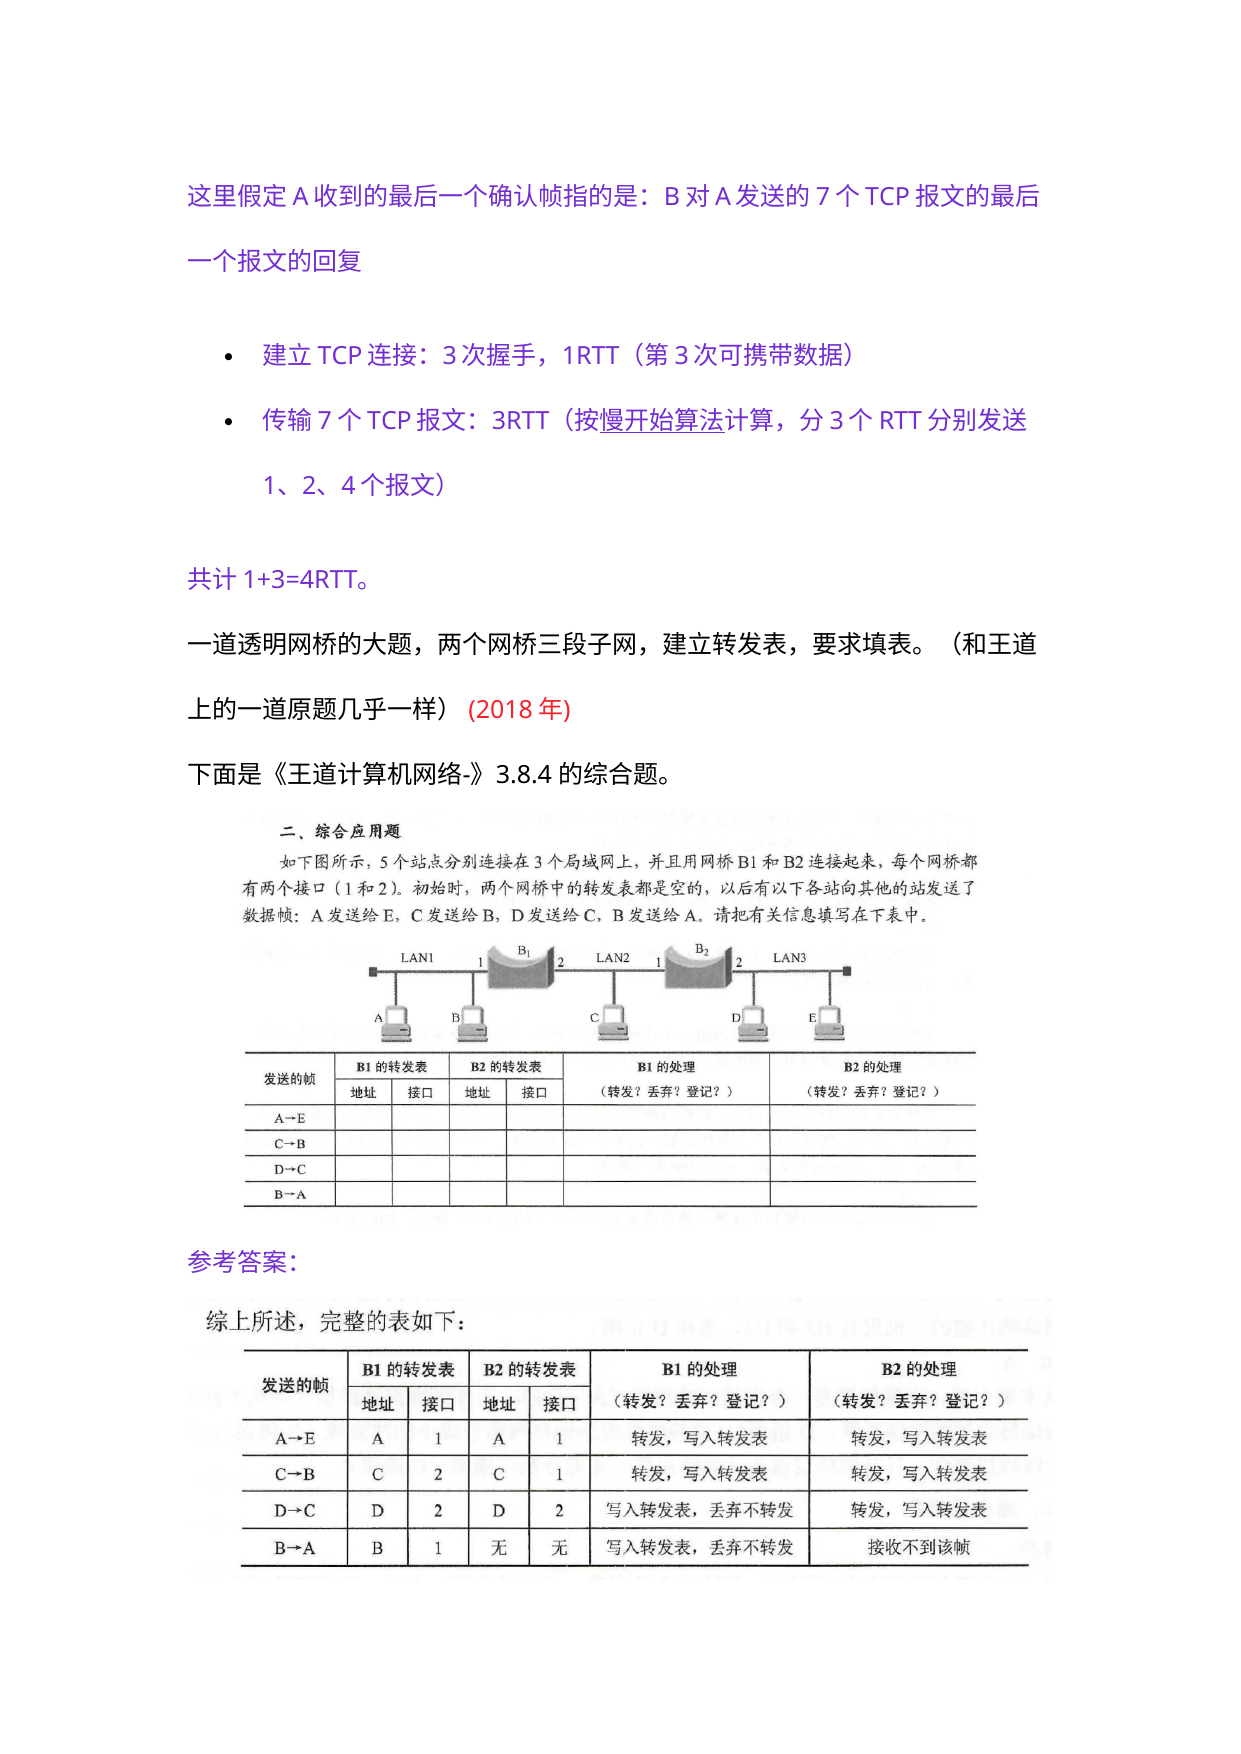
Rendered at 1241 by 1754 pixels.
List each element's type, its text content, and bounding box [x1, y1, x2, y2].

picture [187, 1298, 1053, 1580]
picture [187, 808, 1053, 1225]
list 传输7个TCP报文：3RTT（按慢开始算法计算，分3个RTT分别发送1、2、4个报文） [225, 386, 1053, 516]
text 参考答案： [187, 1228, 1053, 1293]
text 这里假定A收到的最后一个确认帧指的是：B对A发送的7个TCP报文的最后一个报文的回复 [187, 162, 1053, 292]
text 一道透明网桥的大题，两个网桥三段子网，建立转发表，要求填表。（和王道上的一道原题几乎一样） (2018年) [187, 610, 1053, 740]
text 下面是《王道计算机网络-》3.8.4 的综合题。 [187, 740, 1053, 805]
list 建立TCP连接：3次握手，1RTT（第3次可携带数据） [225, 321, 1053, 386]
text 共计1+3=4RTT。 [187, 545, 1053, 610]
